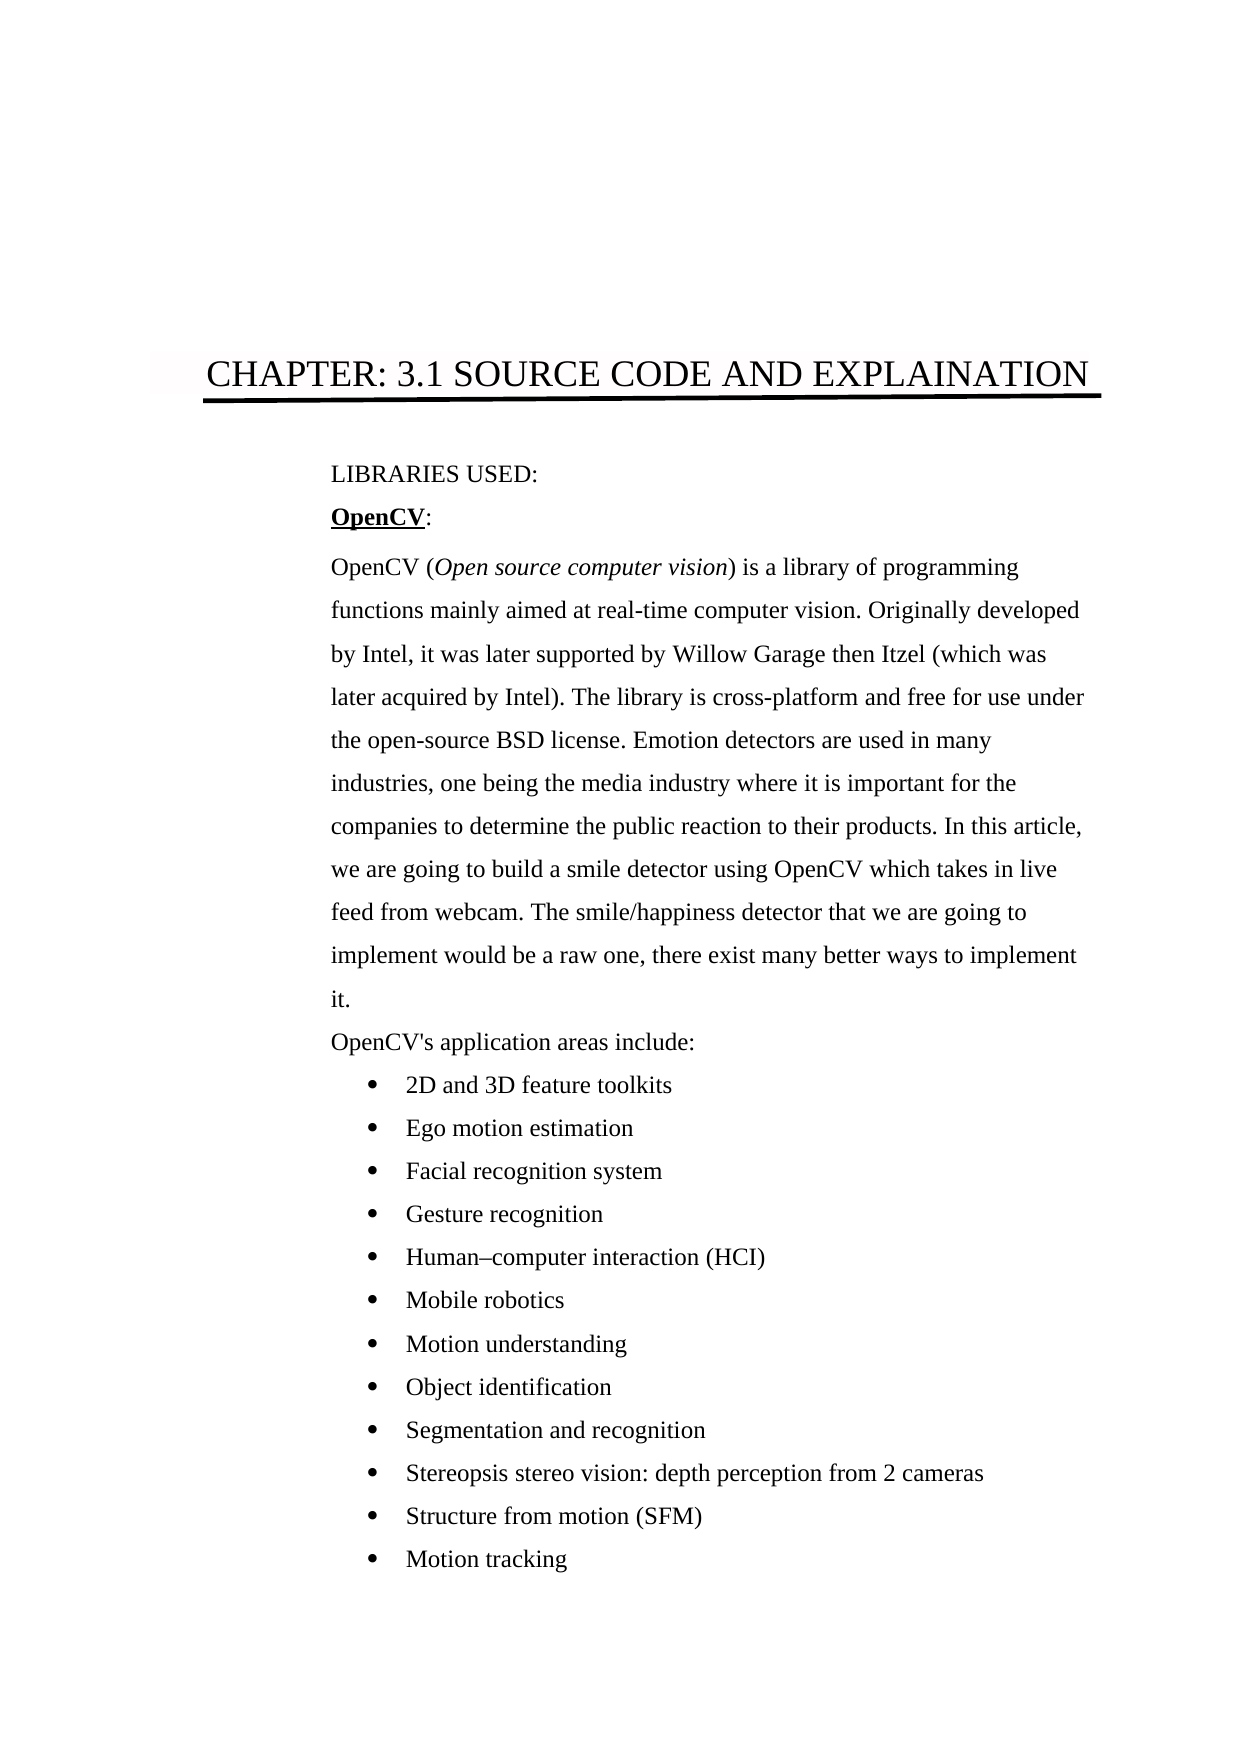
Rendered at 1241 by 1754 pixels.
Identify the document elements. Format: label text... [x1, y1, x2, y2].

text LIBRARIES USED: [331, 459, 1090, 488]
list Segmentation and recognition [368, 1415, 1090, 1444]
text OpenCV's application areas include: [331, 1027, 1090, 1056]
text OpenCV: [331, 502, 1090, 531]
list 2D and 3D feature toolkits [368, 1070, 1090, 1099]
list Ego motion estimation [368, 1113, 1090, 1142]
list Motion understanding [368, 1329, 1090, 1357]
list Motion tracking [368, 1544, 1090, 1573]
list Gesture recognition [368, 1199, 1090, 1228]
list Facial recognition system [368, 1156, 1090, 1185]
text OpenCV (Open source computer vision) is a library of programming functions mainly aimed at real-time computer vision. Originally developed by Intel, it was later supported by Willow Garage then Itzel (which was later acquired by Intel). The library is cross-platform and free for use under the open-source BSD license. Emotion detectors are used in many industries, one being the media industry where it is important for the companies to determine the public reaction to their products. In this article, we are going to build a smile detector using OpenCV which takes in live feed from webcam. The smile/happiness detector that we are going to implement would be a raw one, there exist many better ways to implement it. [331, 552, 1090, 1012]
list Stereopsis stereo vision: depth perception from 2 cameras [368, 1458, 1090, 1487]
list Structure from motion (SFM) [368, 1501, 1090, 1530]
list Mobile robotics [368, 1286, 1090, 1314]
list Object identification [368, 1372, 1090, 1401]
list Human–computer interaction (HCI) [368, 1242, 1090, 1271]
